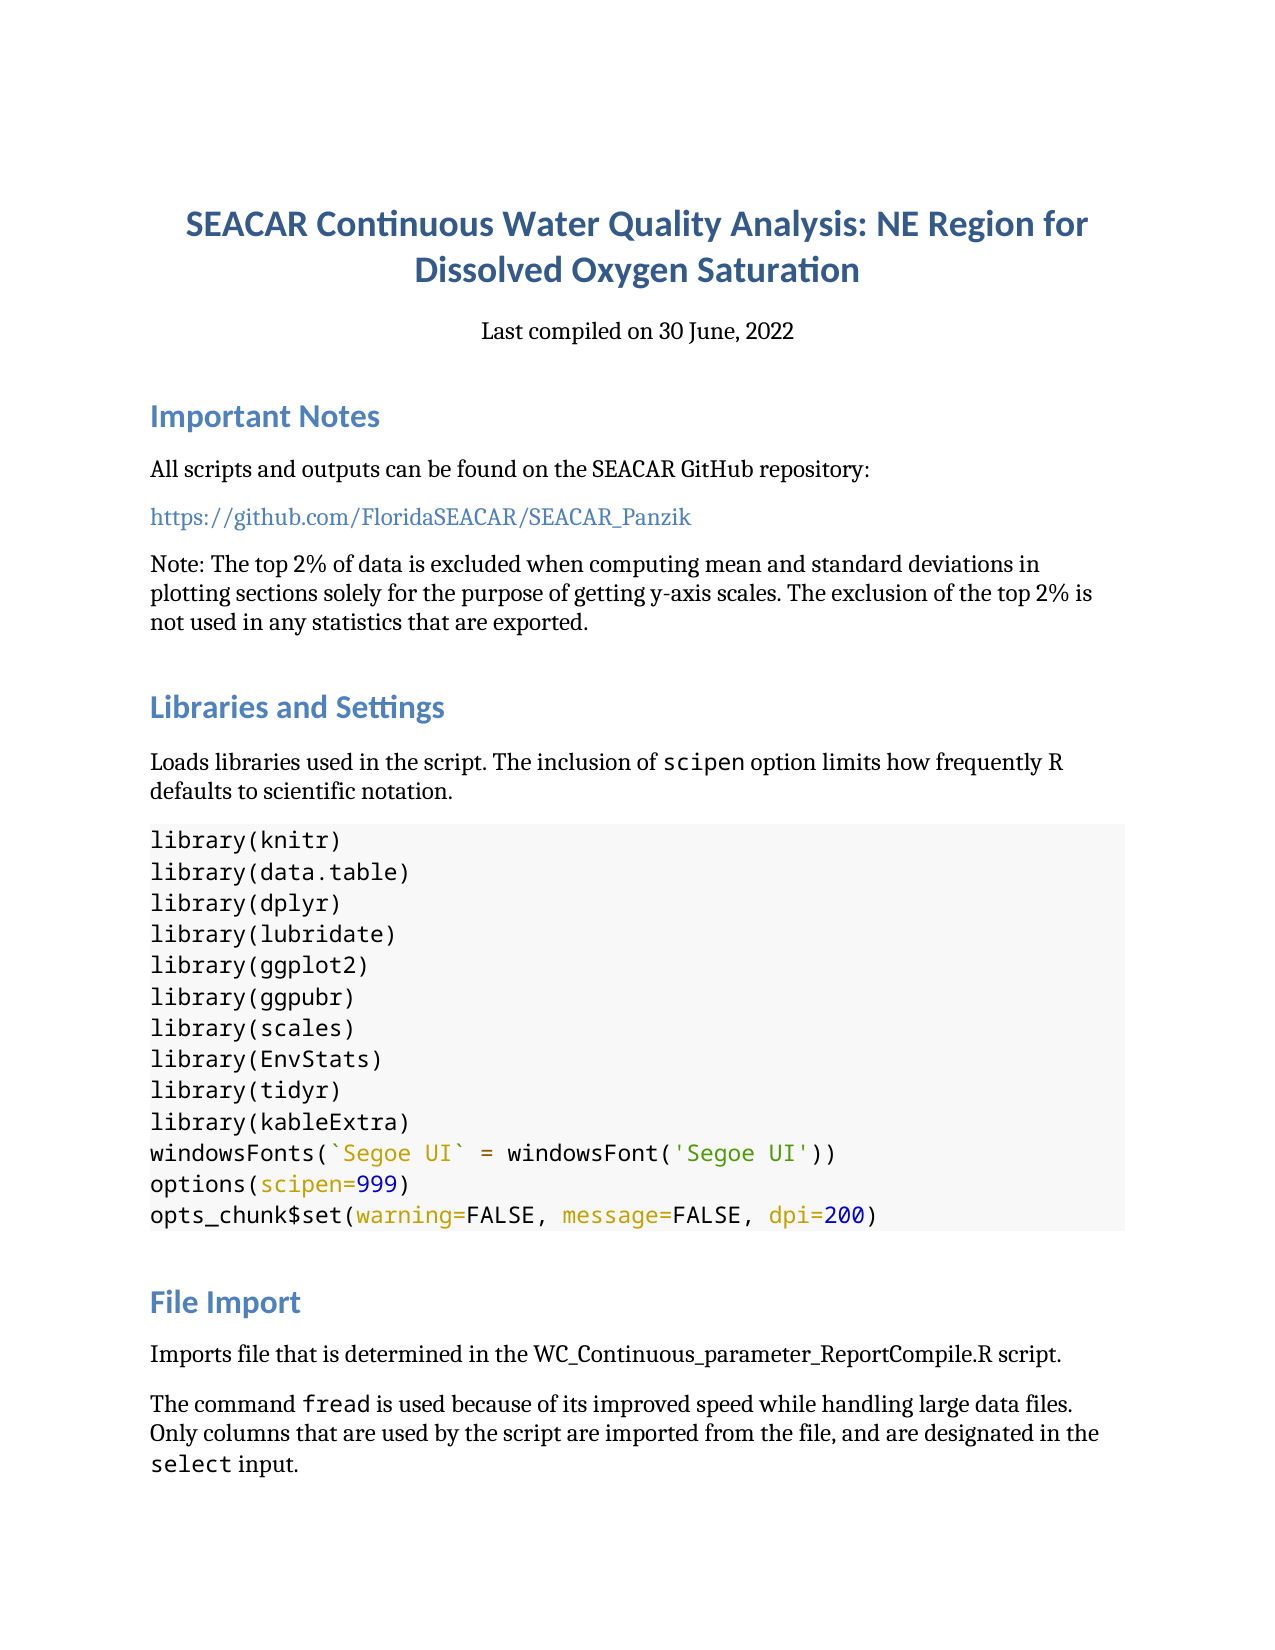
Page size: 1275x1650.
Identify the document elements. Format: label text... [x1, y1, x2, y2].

text All scripts and outputs can be found on the SEACAR GitHub repository: [150, 455, 1125, 484]
text library(knitr) library(data.table) library(dplyr) library(lubridate) library(ggplot2) library(ggpubr) library(scales) library(EnvStats) library(tidyr) library(kableExtra) windowsFonts(`Segoe UI` = windowsFont('Segoe UI')) options(scipen=999) opts_chunk$set(warning=FALSE, message=FALSE, dpi=200) [342, 824, 1125, 1231]
title SEACAR Continuous Water Quality Analysis: NE Region for Dissolved Oxygen Saturation [150, 200, 1125, 292]
text Note: The top 2% of data is excluded when computing mean and standard deviations in plotting sections solely for the purpose of getting y-axis scales. The exclusion of the top 2% is not used in any statistics that are exported. [150, 550, 1125, 636]
text Last compiled on 30 June, 2022 [150, 317, 1125, 345]
subtitle Important Notes [150, 395, 1125, 436]
text Loads libraries used in the script. The inclusion of scipen option limits how frequently R defaults to scientific notation. [150, 746, 1125, 806]
subtitle File Import [150, 1281, 1125, 1321]
text Imports file that is determined in the WC_Continuous_parameter_ReportCompile.R script. [150, 1340, 1125, 1369]
text https://github.com/FloridaSEACAR/SEACAR_Panzik [150, 502, 1125, 531]
subtitle Libraries and Settings [150, 686, 1125, 727]
text The command fread is used because of its improved speed while handling large data files. Only columns that are used by the script are imported from the file, and are designated in the select input. [150, 1388, 1125, 1479]
